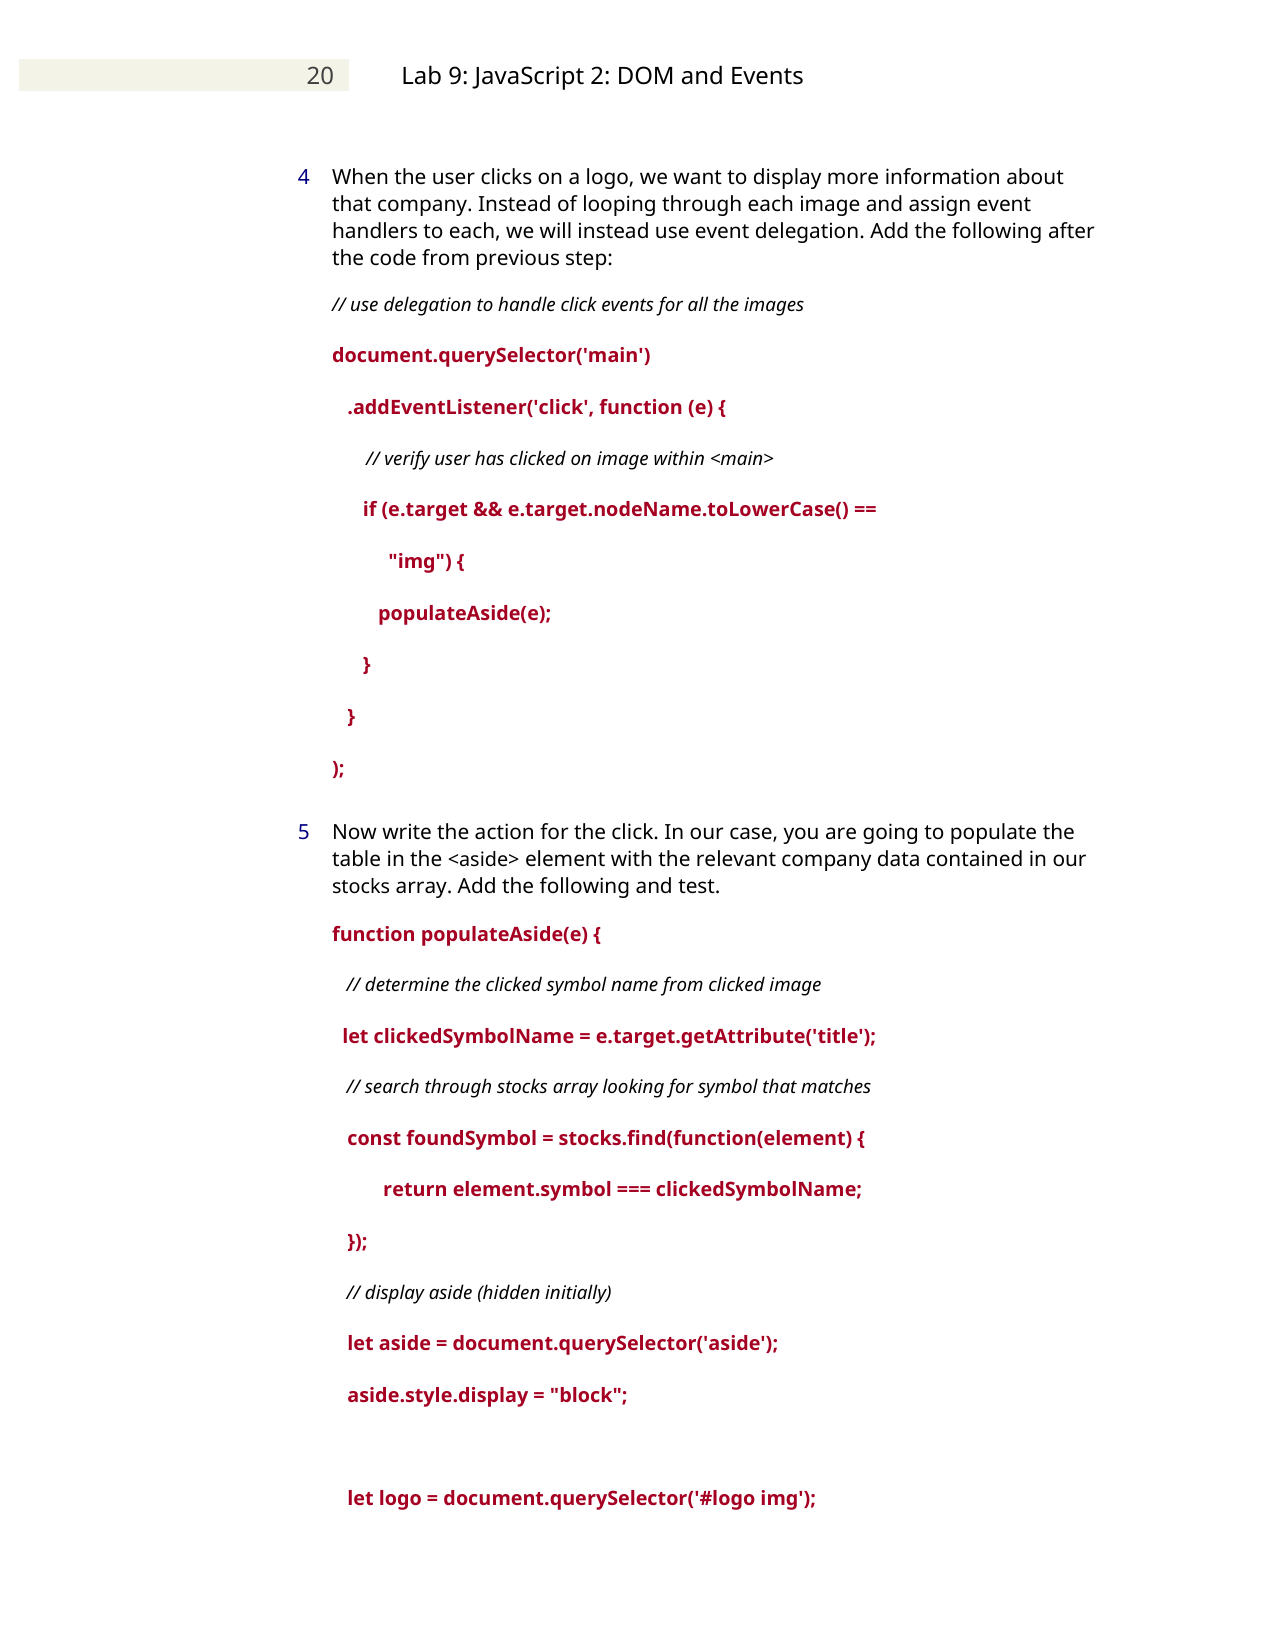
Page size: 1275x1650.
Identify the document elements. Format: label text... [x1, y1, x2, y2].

table_cell 5 [274, 805, 321, 1511]
table_header When the user clicks on a logo, we want to display more information about that company. Instead of looping through each image and assign event handlers to each, we will instead use event delegation. Add the following after the code from previous step: // use delegation to handle click events for all the images document.querySelector('main') .addEventListener('click', function (e) { // verify user has clicked on image within <main> if (e.target && e.target.nodeName.toLowerCase() == "img") { populateAside(e); } } ); [321, 150, 1117, 805]
table_header 4 [274, 150, 321, 805]
